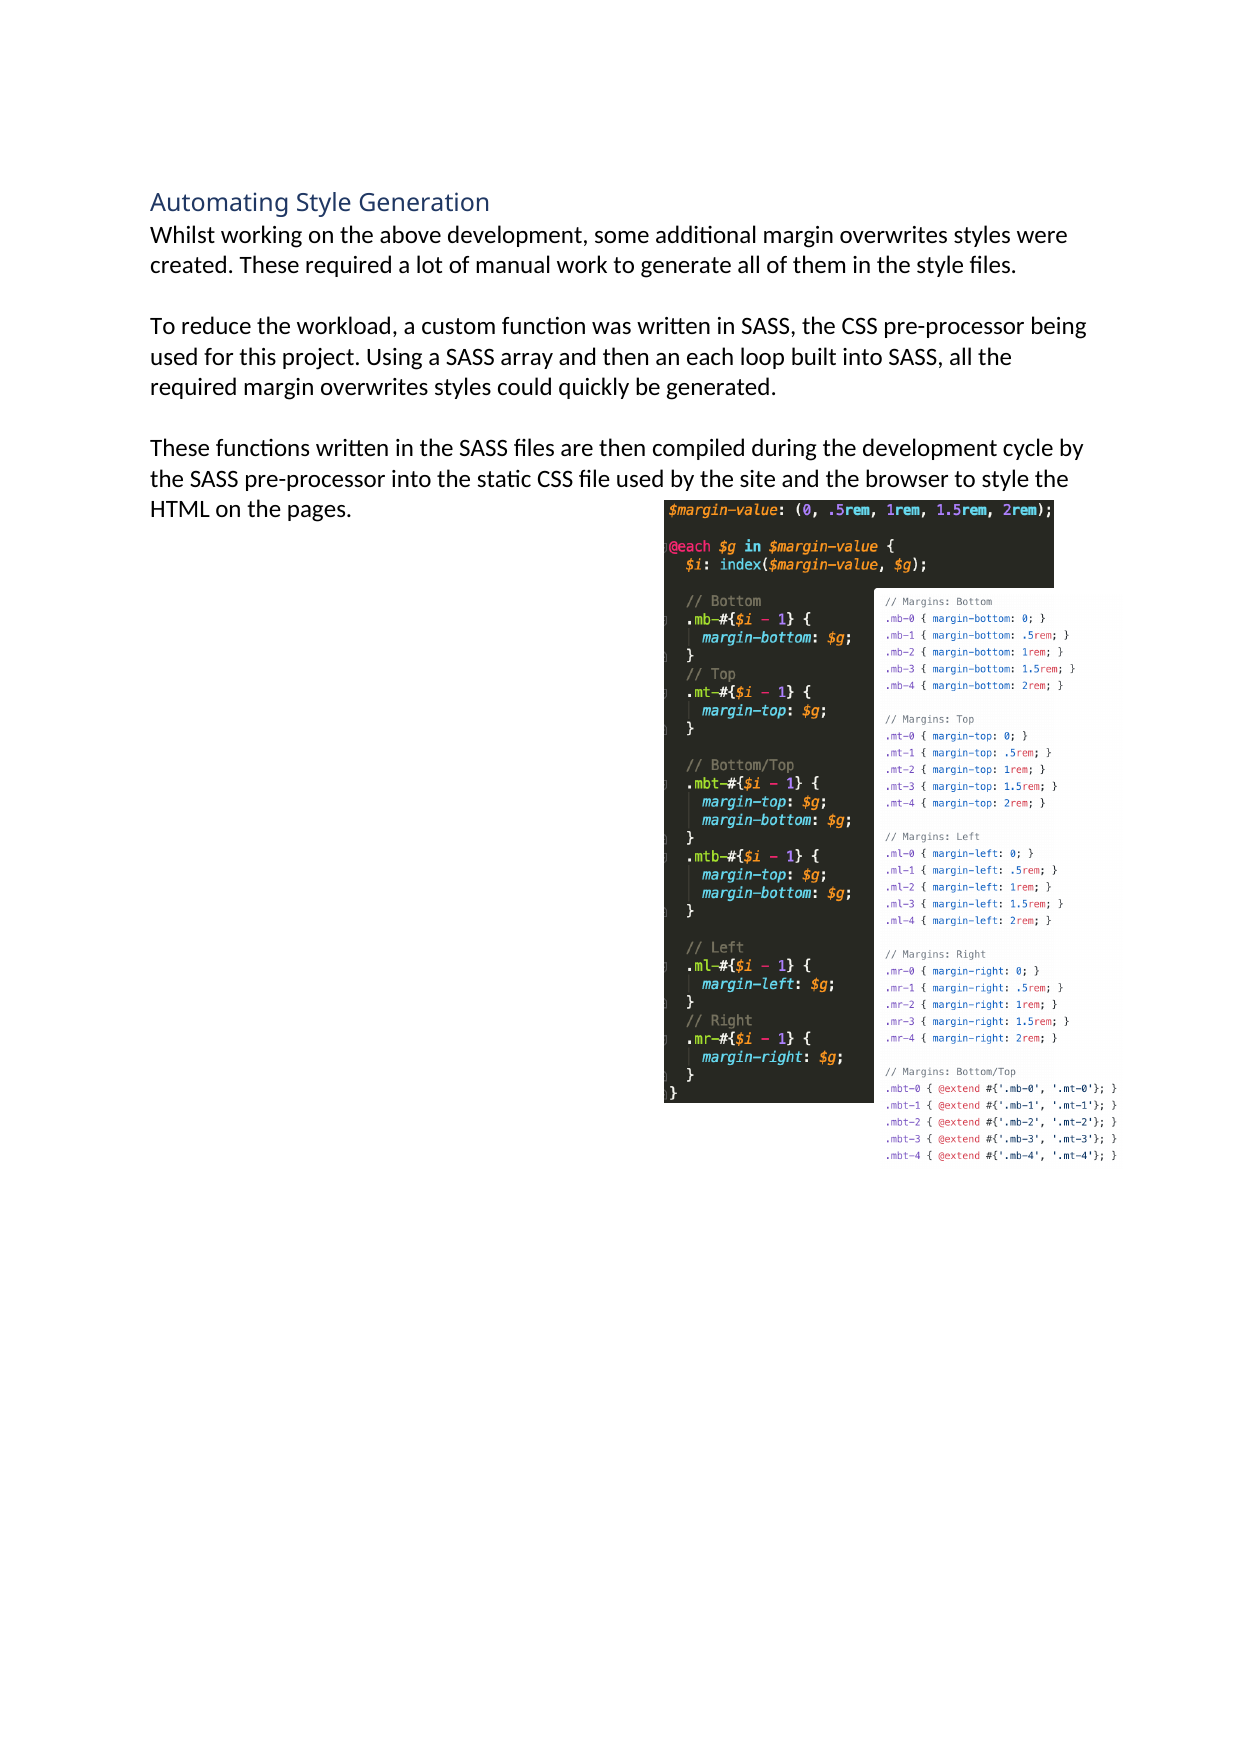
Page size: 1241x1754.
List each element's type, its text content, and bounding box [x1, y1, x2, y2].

text To reduce the workload, a custom function was written in SASS, the CSS pre-processor being used for this project. Using a SASS array and then an each loop built into SASS, all the required margin overwrites styles could quickly be generated. [150, 310, 1090, 402]
subtitle Automating Style Generation [150, 185, 1090, 219]
text These functions written in the SASS files are then compiled during the development cycle by the SASS pre-processor into the static CSS file used by the site and the browser to style the HTML on the pages. [150, 432, 1090, 524]
text Whilst working on the above development, some additional margin overwrites styles were created. These required a lot of manual work to generate all of them in the style files. [150, 219, 1090, 280]
picture [880, 594, 1123, 1169]
picture [664, 500, 1054, 1103]
